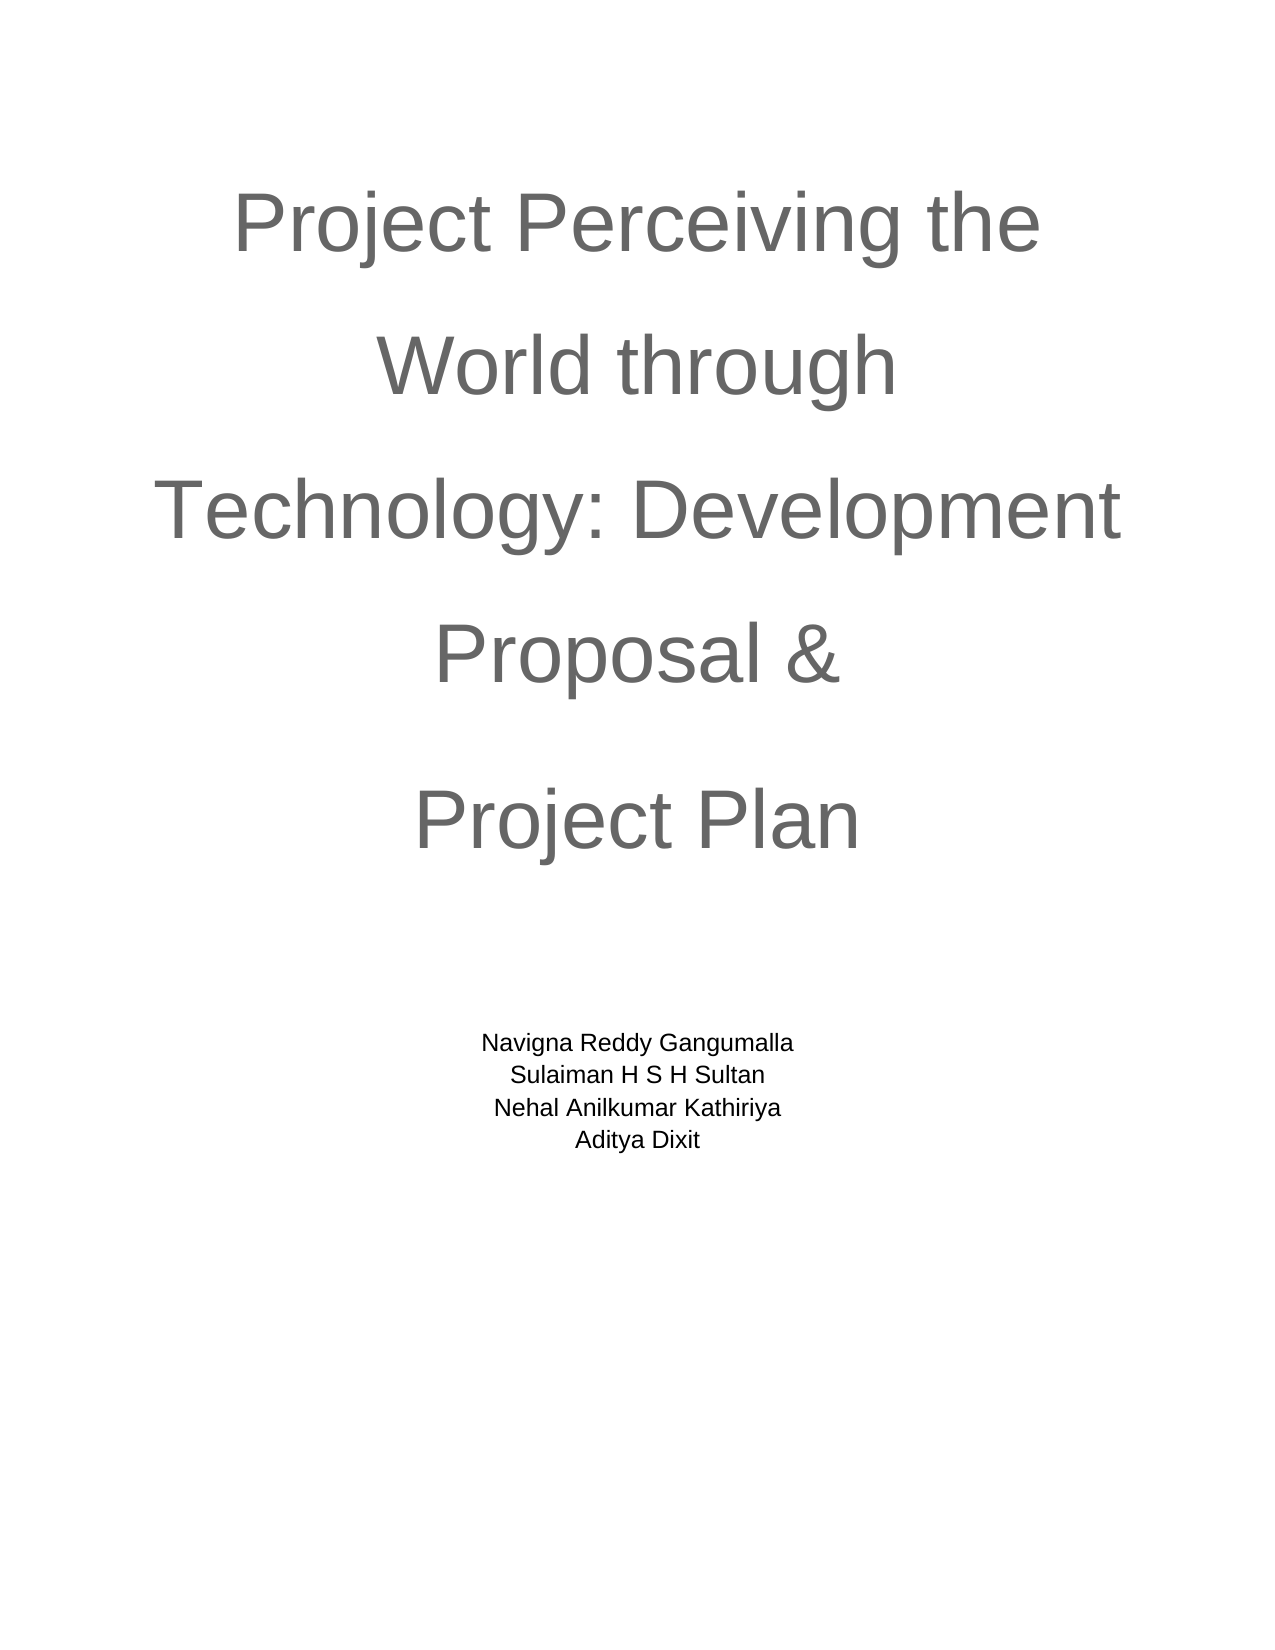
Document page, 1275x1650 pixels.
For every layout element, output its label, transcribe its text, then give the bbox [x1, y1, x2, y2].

text Sulaiman H S H Sultan [150, 1061, 1125, 1089]
subtitle Project Plan [150, 771, 1125, 867]
text Aditya Dixit [150, 1125, 1125, 1154]
text Nehal Anilkumar Kathiriya [150, 1093, 1125, 1122]
text Navigna Reddy Gangumalla [150, 1028, 1125, 1057]
subtitle Project Perceiving the World through Technology: Development Proposal & [150, 173, 1125, 700]
